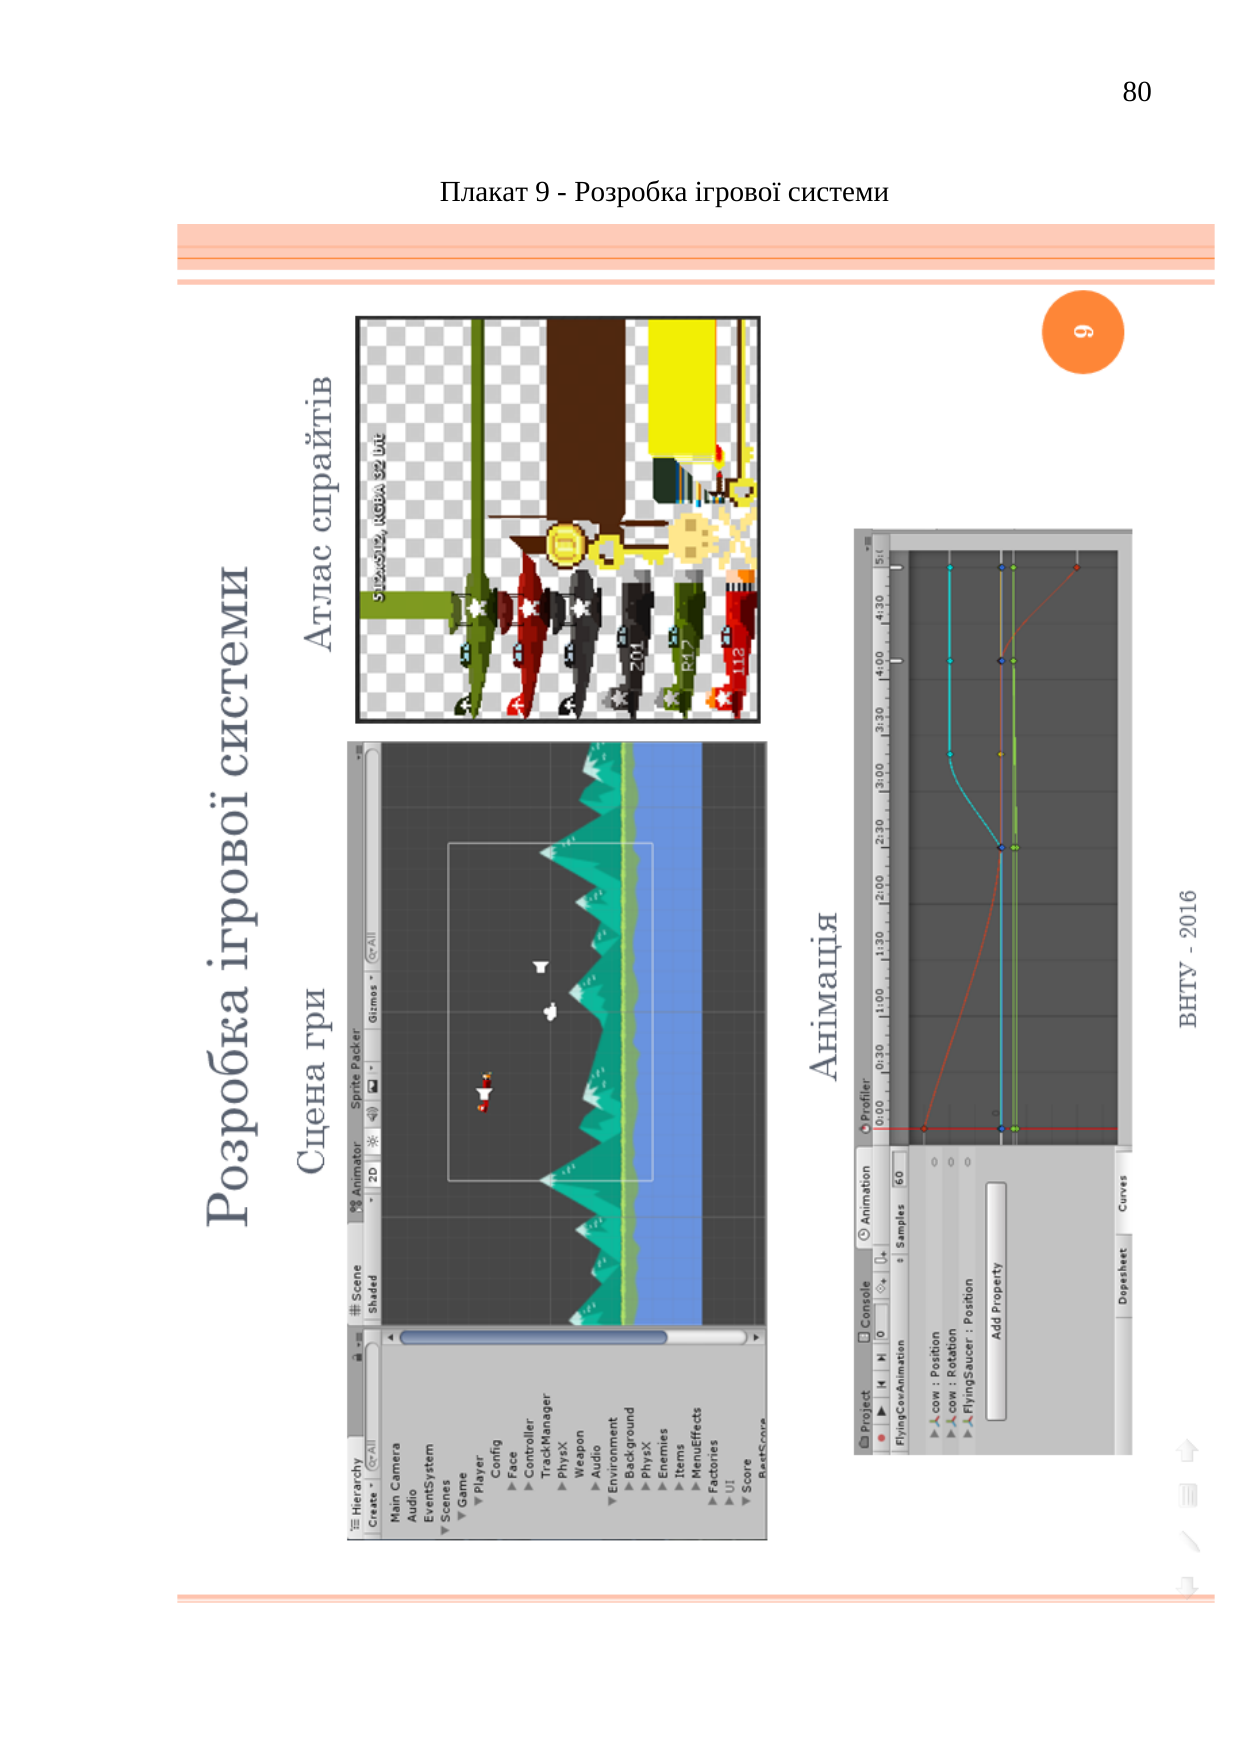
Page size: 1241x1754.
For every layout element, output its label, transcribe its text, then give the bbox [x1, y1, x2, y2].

picture [177, 224, 1215, 1611]
text Плакат 9 - Розробка ігрової системи [177, 174, 1152, 208]
